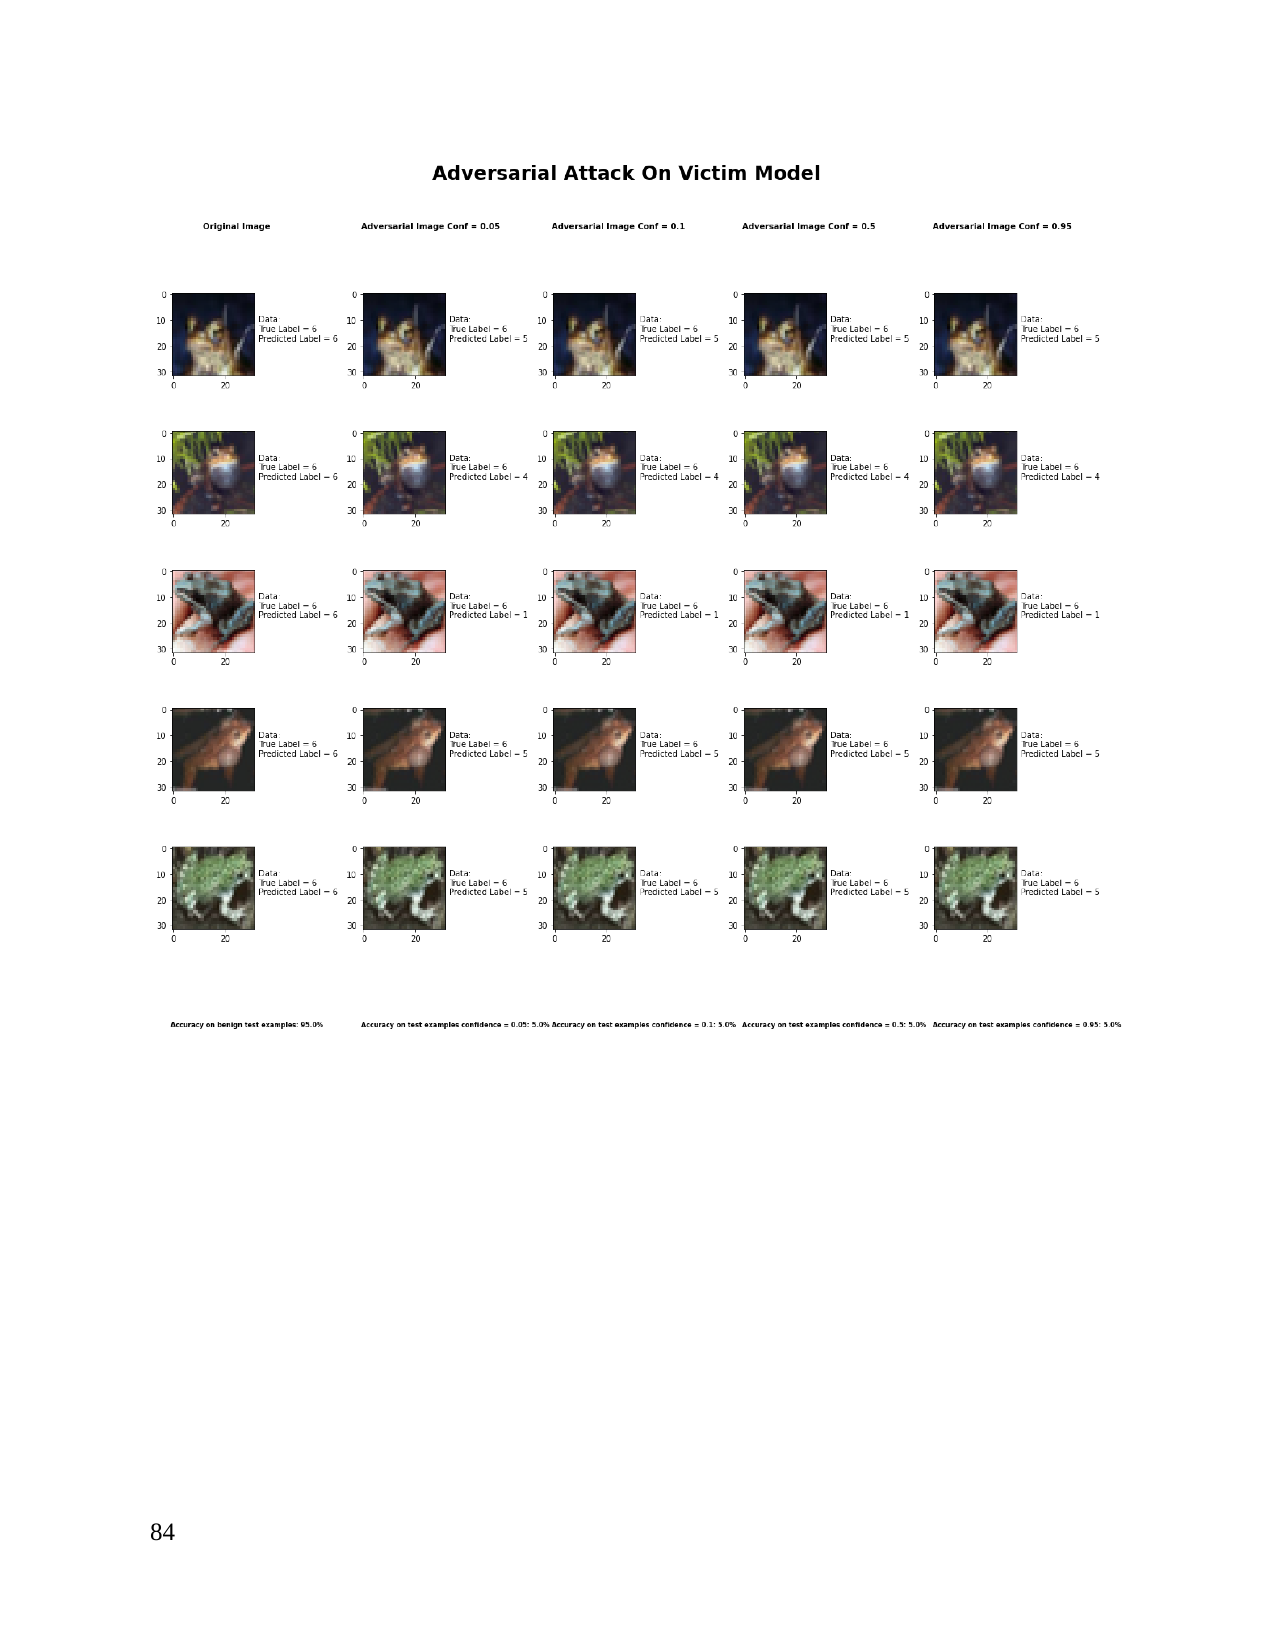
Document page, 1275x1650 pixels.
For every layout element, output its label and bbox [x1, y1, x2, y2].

picture [150, 150, 1125, 1073]
